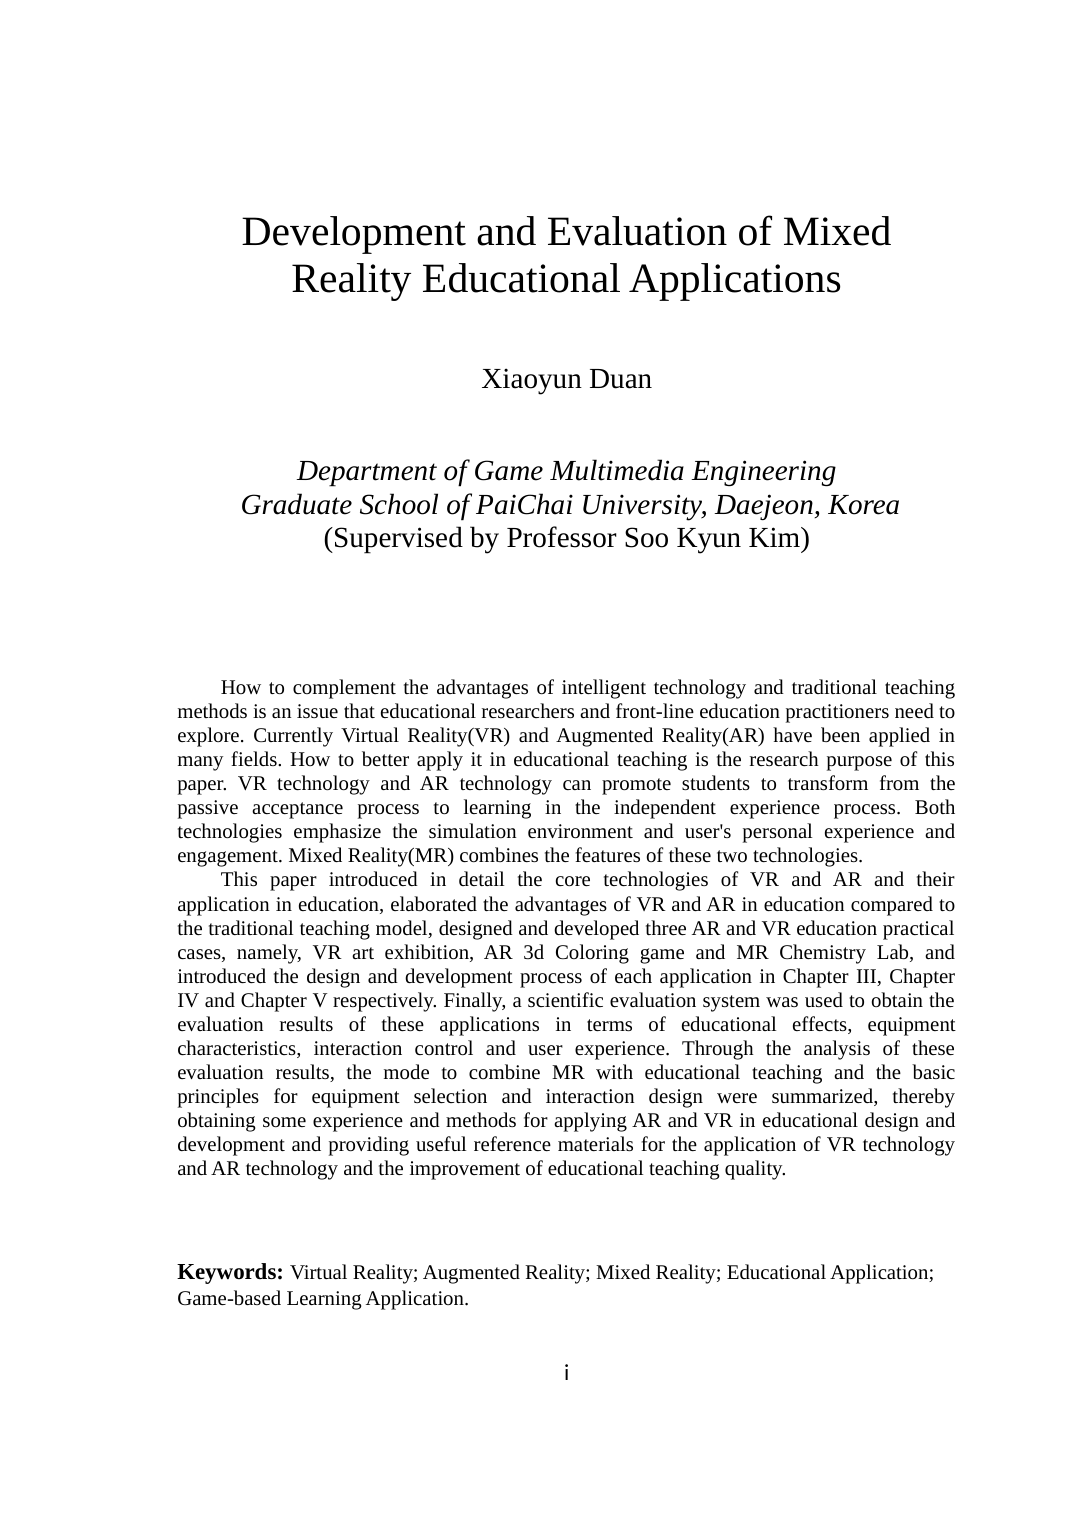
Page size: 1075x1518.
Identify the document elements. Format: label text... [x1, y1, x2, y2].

text Department of Game Multimedia Engineering [177, 453, 956, 487]
text Graduate School of PaiChai University, Daejeon, Korea [177, 487, 956, 521]
text Keywords: Virtual Reality; Augmented Reality; Mixed Reality; Educational Application; Game-based Learning Application. [177, 1258, 956, 1310]
text (Supervised by Professor Soo Kyun Kim) [177, 521, 956, 554]
text How to complement the advantages of intelligent technology and traditional teaching methods is an issue that educational researchers and front-line education practitioners need to explore. Currently Virtual Reality(VR) and Augmented Reality(AR) have been applied in many fields. How to better apply it in educational teaching is the research purpose of this paper. VR technology and AR technology can promote students to transform from the passive acceptance process to learning in the independent experience process. Both technologies emphasize the simulation environment and user's personal experience and engagement. Mixed Reality(MR) combines the features of these two technologies. [177, 675, 956, 867]
text Xiaoyun Duan [177, 361, 956, 394]
text This paper introduced in detail the core technologies of VR and AR and their application in education, elaborated the advantages of VR and AR in education compared to the traditional teaching model, designed and developed three AR and VR education practical cases, namely, VR art exhibition, AR 3d Coloring game and MR Chemistry Lab, and introduced the design and development process of each application in Chapter III, Chapter IV and Chapter V respectively. Finally, a scientific evaluation system was used to obtain the evaluation results of these applications in terms of educational effects, equipment characteristics, interaction control and user experience. Through the analysis of these evaluation results, the mode to combine MR with educational teaching and the basic principles for equipment selection and interaction design were summarized, thereby obtaining some experience and methods for applying AR and VR in educational design and development and providing useful reference materials for the application of VR technology and AR technology and the improvement of educational teaching quality. [177, 867, 956, 1180]
text Development and Evaluation of Mixed Reality Educational Applications [177, 206, 956, 302]
